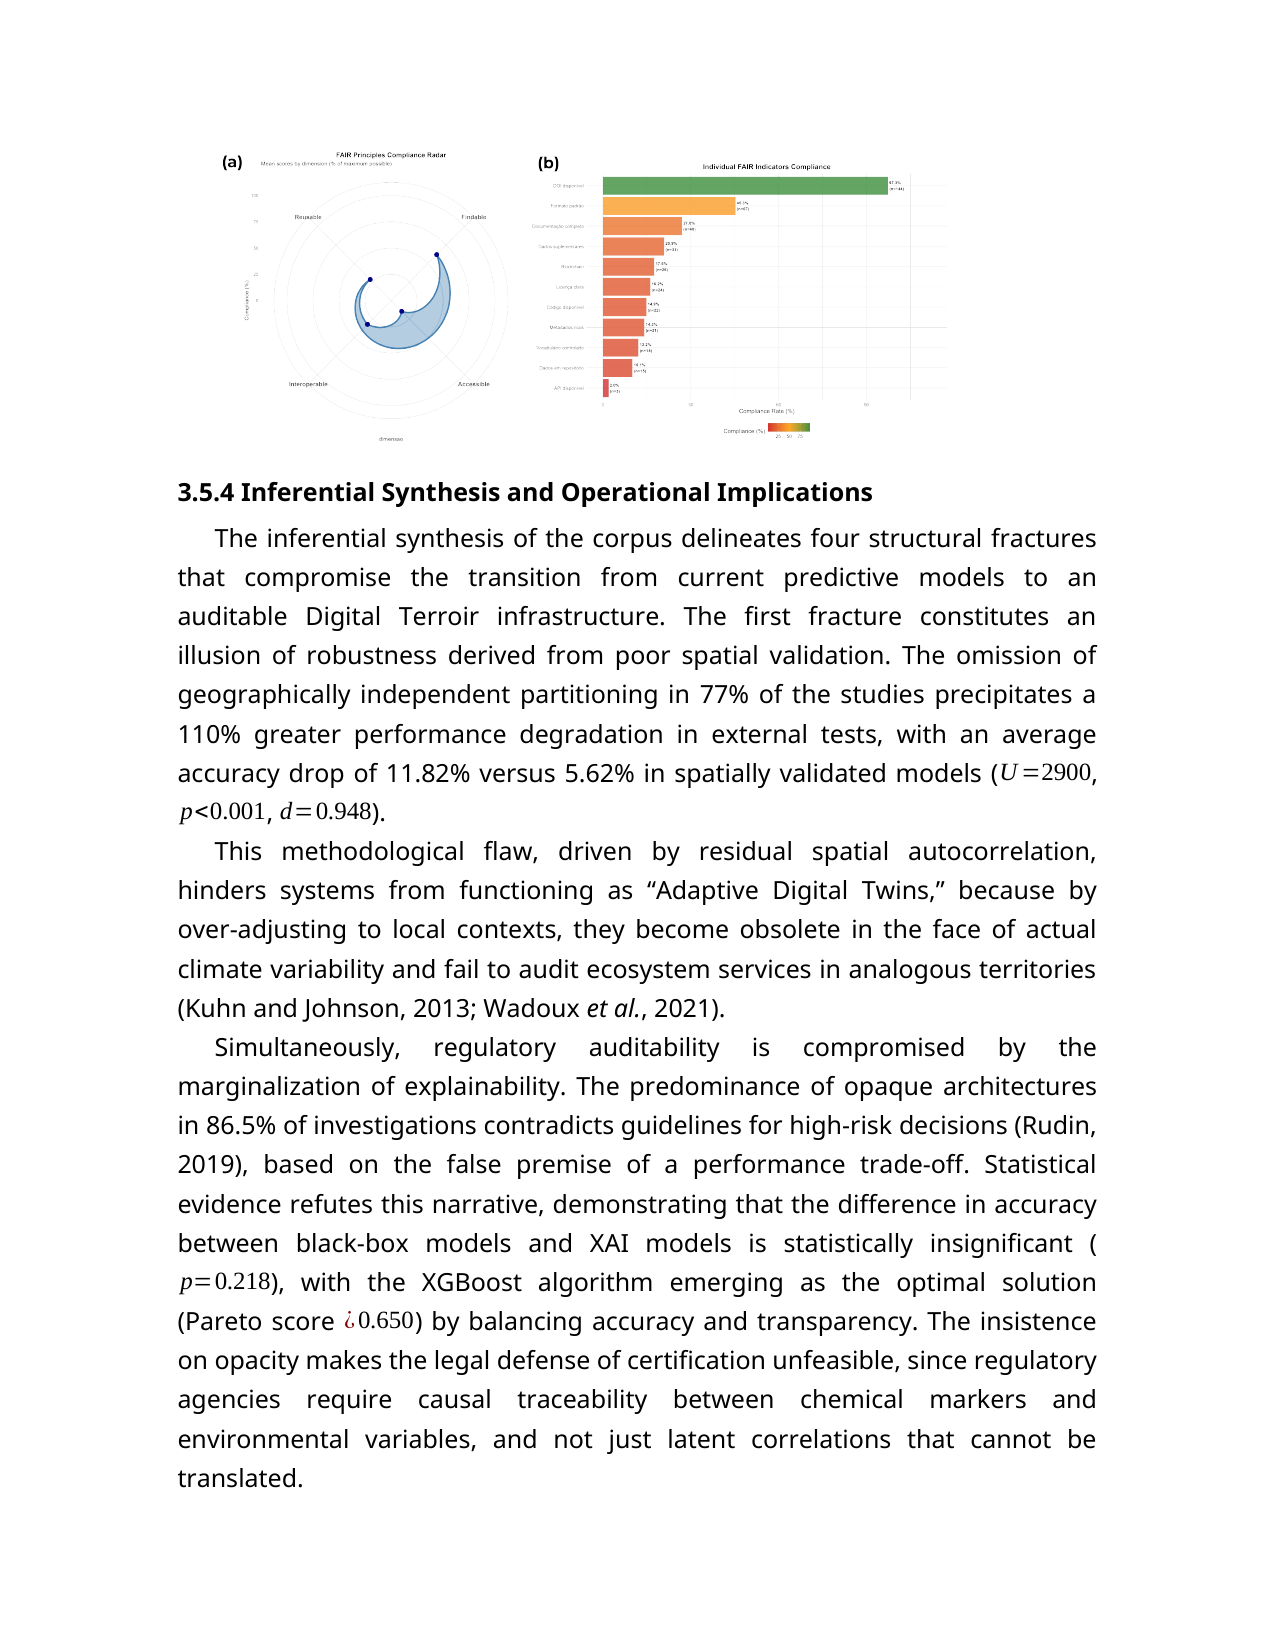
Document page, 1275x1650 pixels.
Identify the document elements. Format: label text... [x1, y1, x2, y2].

picture [214, 147, 950, 445]
text This methodological flaw, driven by residual spatial autocorrelation, hinders systems from functioning as “Adaptive Digital Twins,” because by over-adjusting to local contexts, they become obsolete in the face of actual climate variability and fail to audit ecosystem services in analogous territories (Kuhn and Johnson, 2013; Wadoux et al., 2021). [177, 834, 1098, 1024]
text Simultaneously, regulatory auditability is compromised by the marginalization of explainability. The predominance of opaque architectures in 86.5% of investigations contradicts guidelines for high-risk decisions (Rudin, 2019), based on the false premise of a performance trade-off. Statistical evidence refutes this narrative, demonstrating that the difference in accuracy between black-box models and XAI models is statistically insignificant (), with the XGBoost algorithm emerging as the optimal solution (Pareto score ) by balancing accuracy and transparency. The insistence on opacity makes the legal defense of certification unfeasible, since regulatory agencies require causal traceability between chemical markers and environmental variables, and not just latent correlations that cannot be translated. [177, 1029, 1098, 1494]
subtitle 3.5.4 Inferential Synthesis and Operational Implications [177, 475, 1098, 509]
text The inferential synthesis of the corpus delineates four structural fractures that compromise the transition from current predictive models to an auditable Digital Terroir infrastructure. The first fracture constitutes an illusion of robustness derived from poor spatial validation. The omission of geographically independent partitioning in 77% of the studies precipitates a 110% greater performance degradation in external tests, with an average accuracy drop of 11.82% versus 5.62% in spatially validated models (, , ). [177, 520, 1098, 829]
